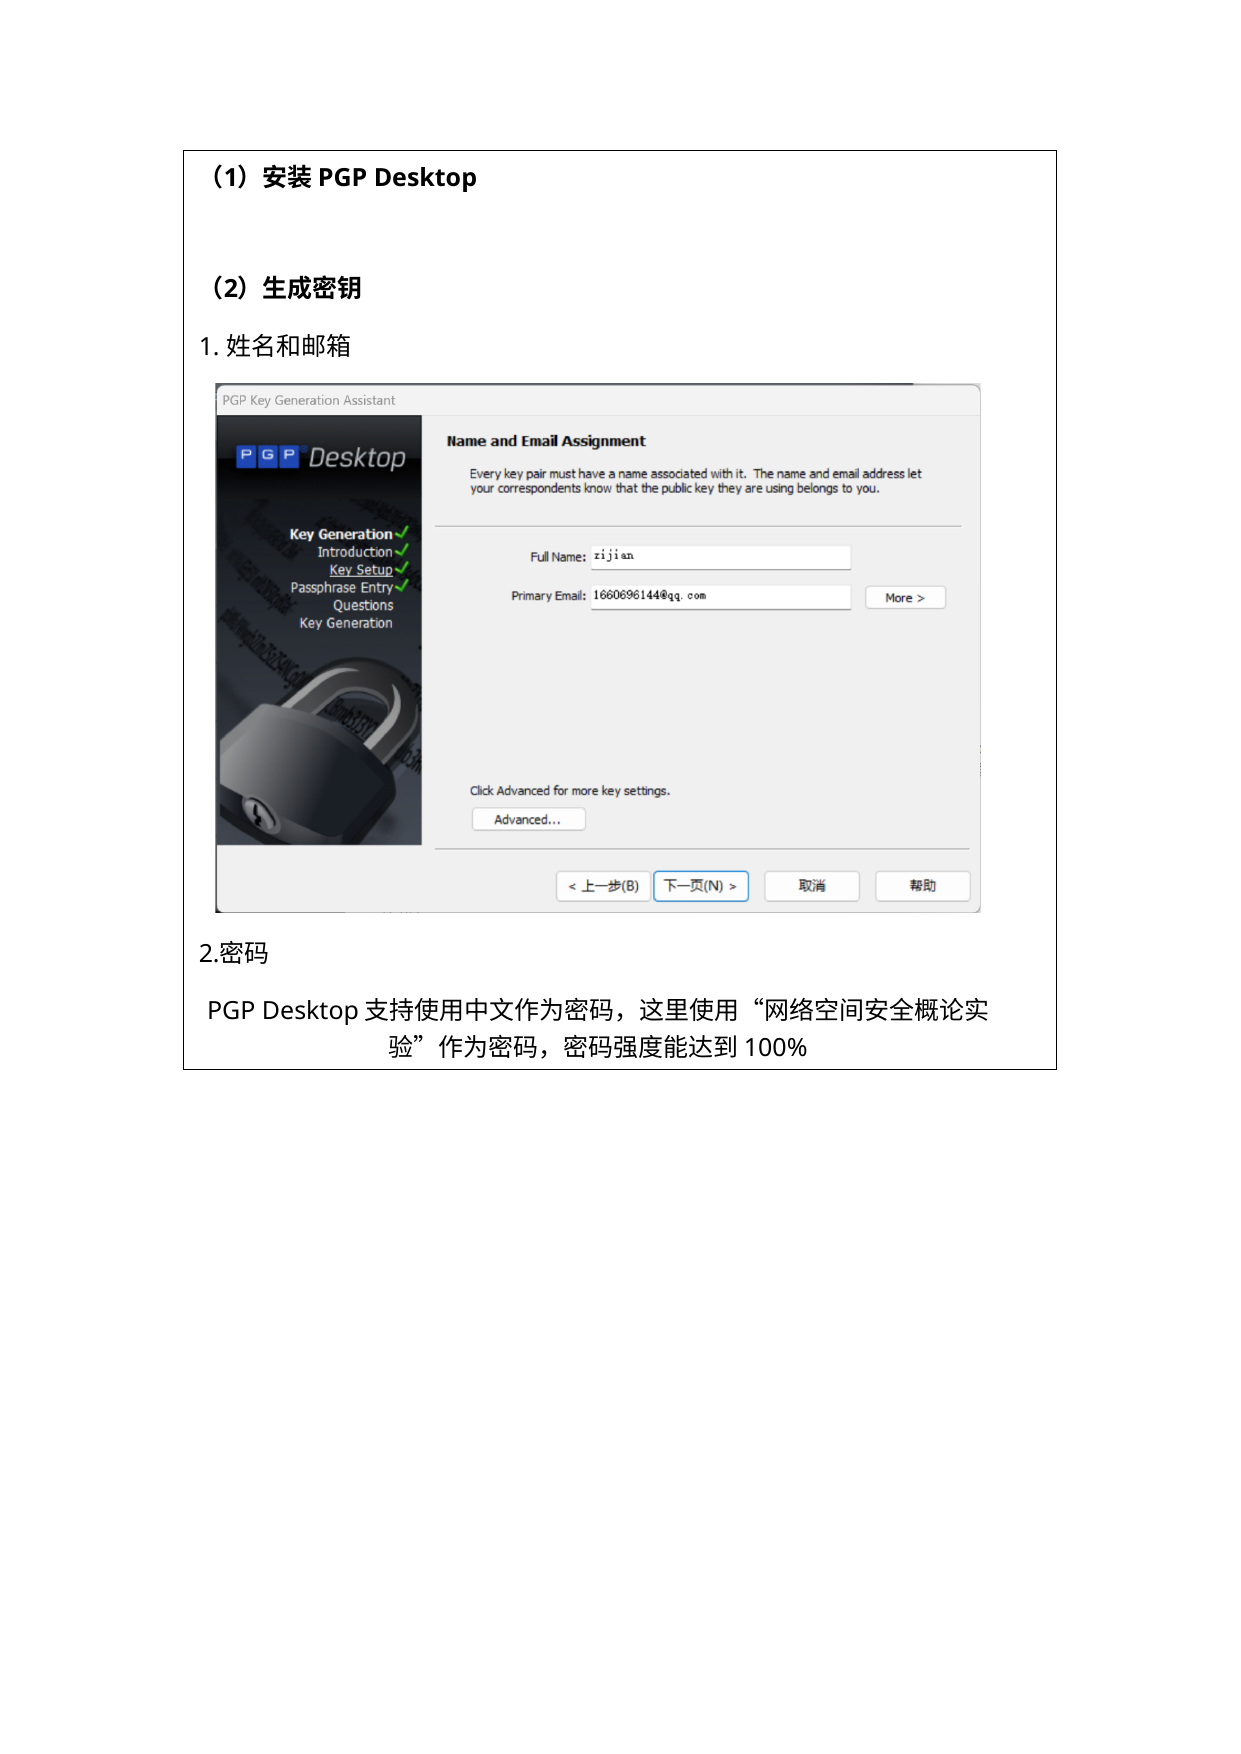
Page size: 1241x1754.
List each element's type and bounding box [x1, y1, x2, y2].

picture [215, 383, 981, 913]
table_cell [184, 151, 1056, 1069]
